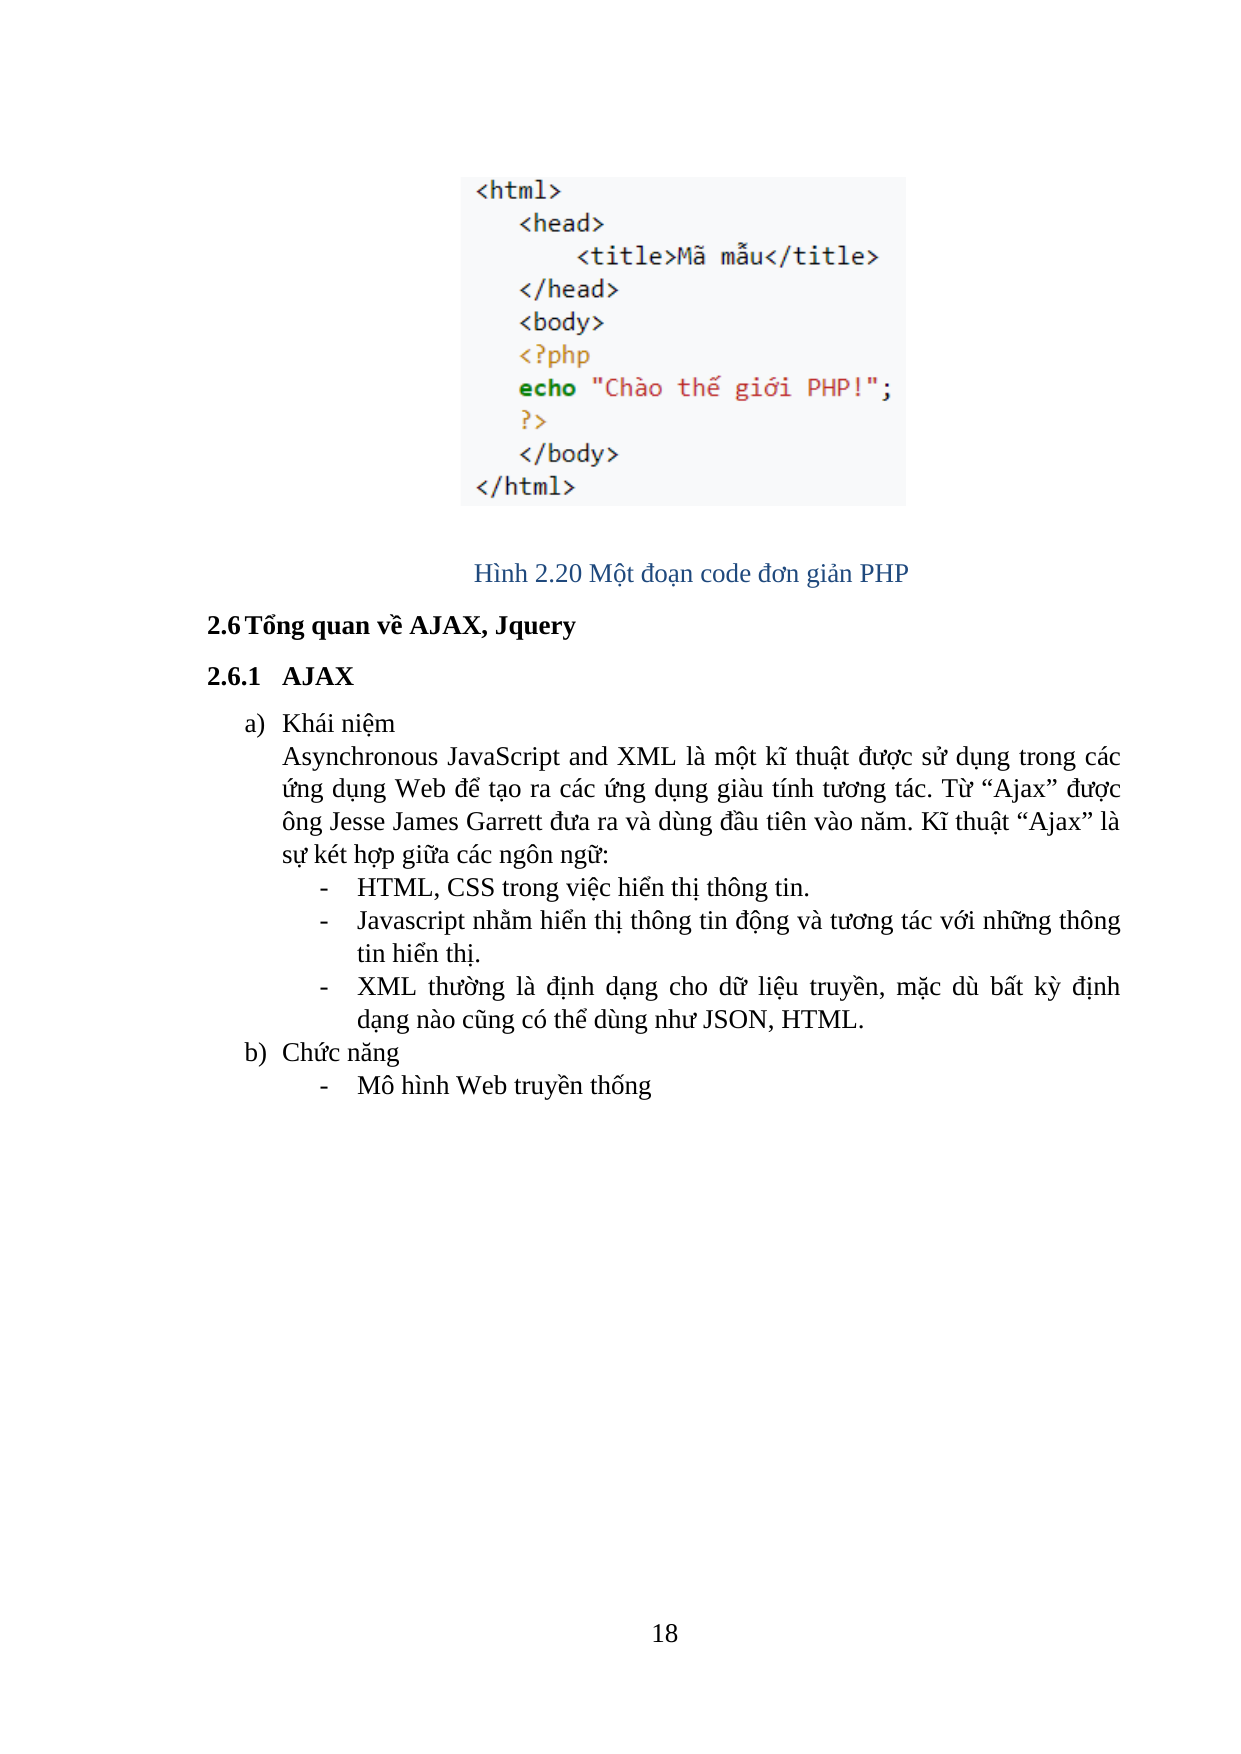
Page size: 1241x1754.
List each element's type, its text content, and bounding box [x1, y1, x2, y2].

picture [460, 177, 906, 506]
subtitle AJAX [207, 660, 1122, 691]
subtitle Tổng quan về AJAX, Jquery [207, 609, 1122, 640]
list Asynchronous JavaScript and XML là một kĩ thuật được sử dụng trong các ứng dụng Web để tạo ra các ứng dụng giàu tính tương tác. Từ “Ajax” được ông Jesse James Garrett đưa ra và dùng đầu tiên vào năm. Kĩ thuật “Ajax” là sự két hợp giữa các ngôn ngữ: [282, 740, 1122, 869]
list Khái niệm [244, 707, 1122, 738]
list Javascript nhằm hiển thị thông tin động và tương tác với những thông tin hiển thị. [319, 904, 1122, 968]
list Mô hình Web truyền thống [319, 1069, 1122, 1100]
text Hình 2.20 Một đoạn code đơn giản PHP [207, 557, 1122, 588]
list Chức năng [244, 1036, 1122, 1067]
list HTML, CSS trong việc hiển thị thông tin. [319, 871, 1122, 902]
list XML thường là định dạng cho dữ liệu truyền, mặc dù bất kỳ định dạng nào cũng có thể dùng như JSON, HTML. [319, 970, 1122, 1034]
